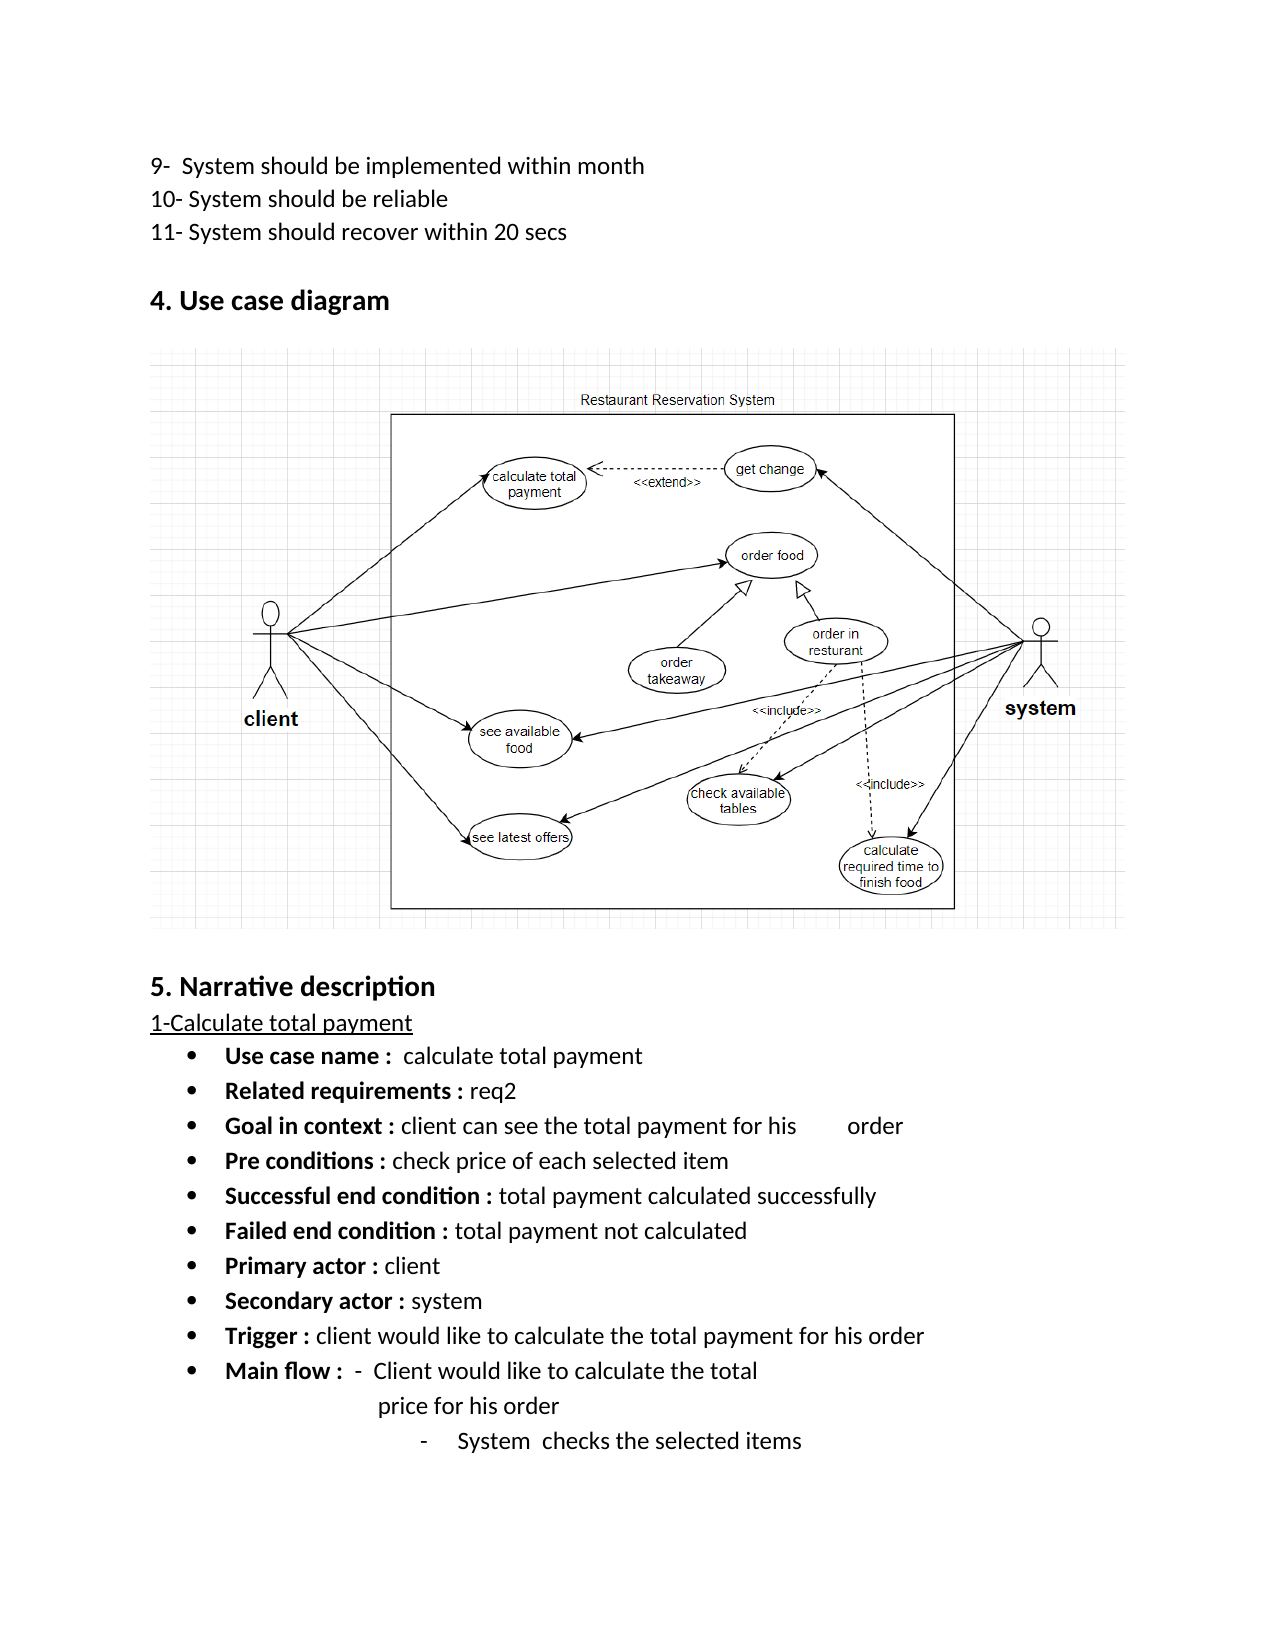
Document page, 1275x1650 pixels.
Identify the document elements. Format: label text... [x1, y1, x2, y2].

text 4. Use case diagram [150, 282, 1125, 317]
list Pre conditions : check price of each selected item [187, 1145, 1125, 1175]
list Main flow : - Client would like to calculate the total [187, 1355, 1125, 1385]
list System checks the selected items [420, 1425, 1125, 1455]
picture [149, 348, 1125, 929]
text 9- System should be implemented within month [150, 150, 1125, 181]
list Goal in context : client can see the total payment for his order [187, 1110, 1125, 1140]
list Related requirements : req2 [187, 1075, 1125, 1105]
list Successful end condition : total payment calculated successfully [187, 1180, 1125, 1210]
text 11- System should recover within 20 secs [150, 216, 1125, 246]
text 5. Narrative description [150, 968, 1125, 1004]
list Trigger : client would like to calculate the total payment for his order [187, 1320, 1125, 1350]
list price for his order [225, 1390, 1125, 1420]
list Failed end condition : total payment not calculated [187, 1215, 1125, 1245]
text 10- System should be reliable [150, 183, 1125, 213]
list Secondary actor : system [187, 1285, 1125, 1315]
list Primary actor : client [187, 1250, 1125, 1280]
text 1-Calculate total payment [150, 1007, 1125, 1037]
list Use case name : calculate total payment [187, 1040, 1125, 1070]
